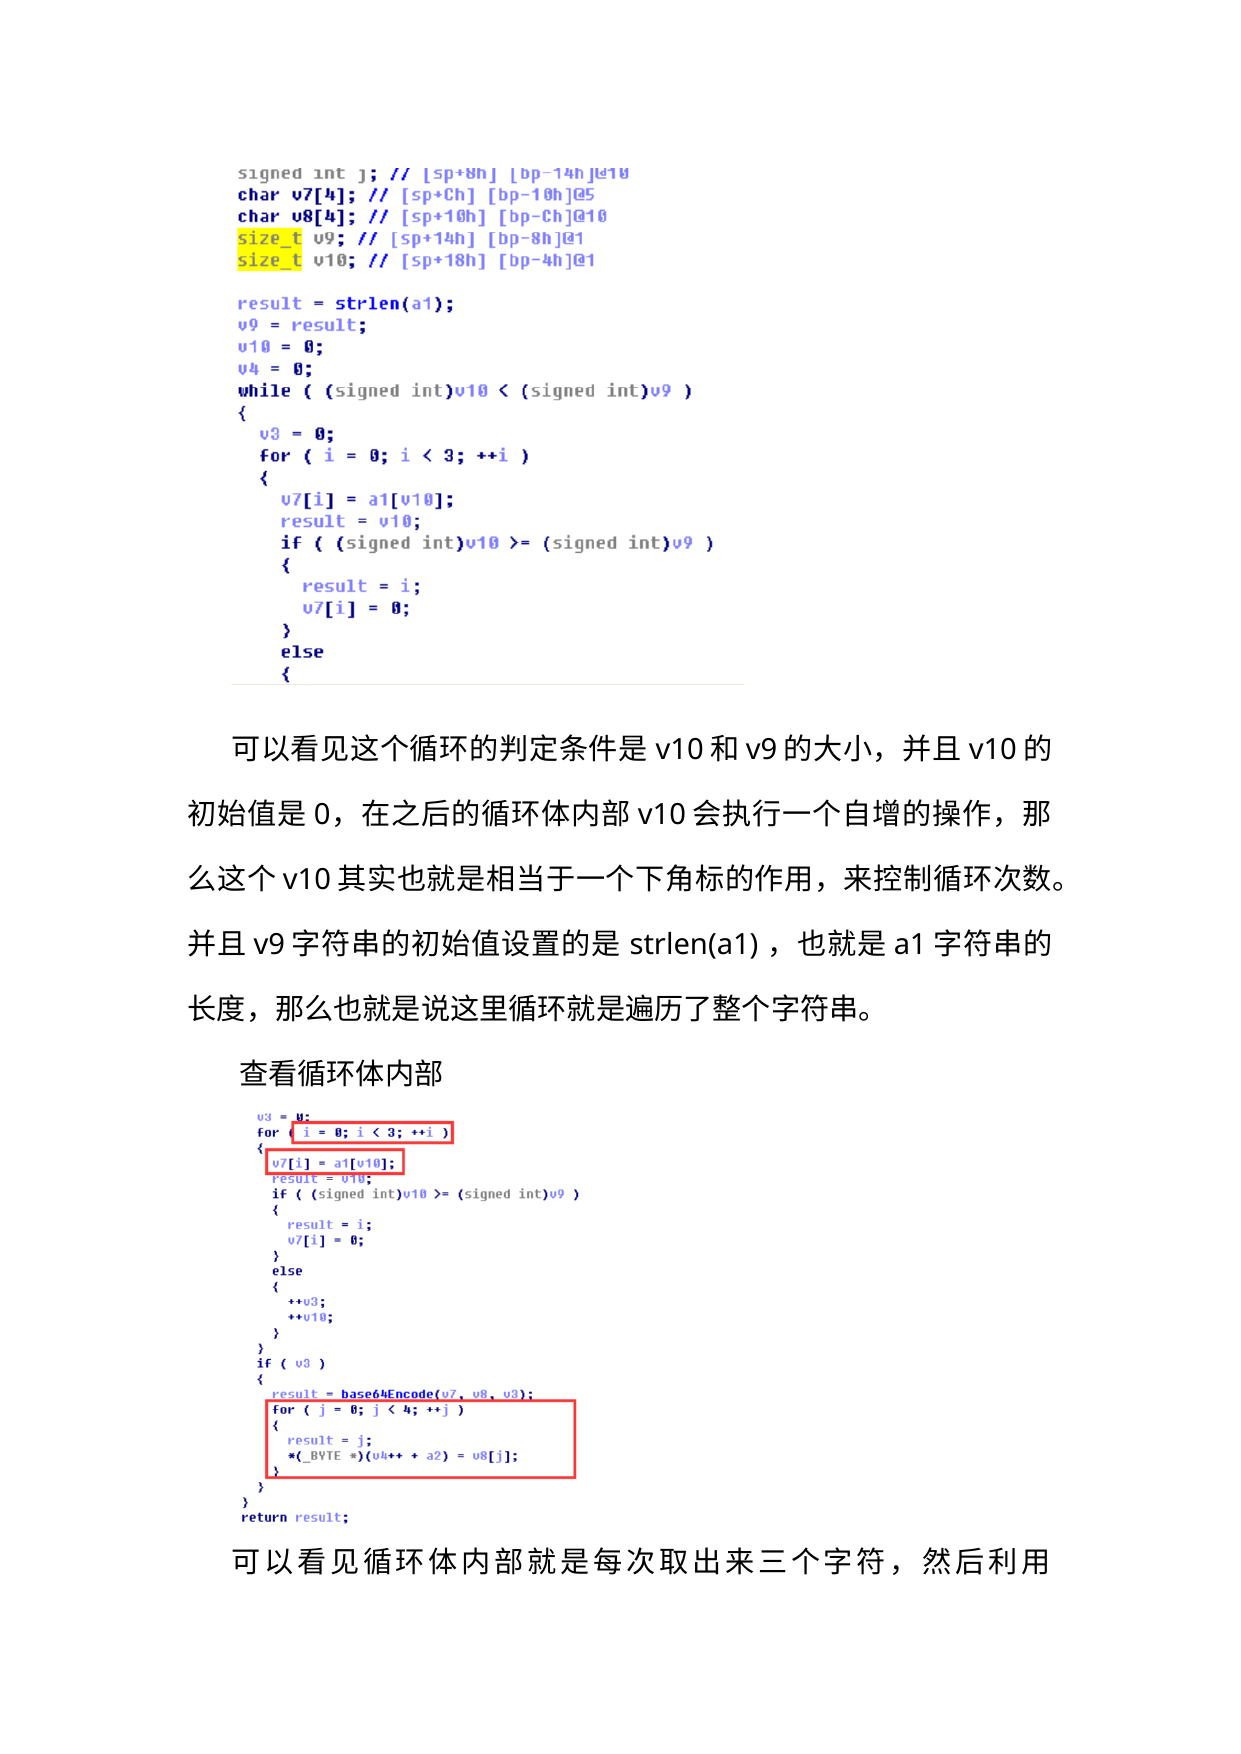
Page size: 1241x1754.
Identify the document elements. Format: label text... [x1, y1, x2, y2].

picture [231, 1104, 605, 1524]
text 查看循环体内部 [187, 1039, 1053, 1104]
picture [231, 162, 745, 685]
text 可以看见这个循环的判定条件是v10和v9的大小，并且v10的初始值是0，在之后的循环体内部v10会执行一个自增的操作，那么这个v10其实也就是相当于一个下角标的作用，来控制循环次数。并且v9字符串的初始值设置的是 strlen(a1) ，也就是a1字符串的长度，那么也就是说这里循环就是遍历了整个字符串。 [187, 714, 1053, 1039]
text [187, 1527, 1053, 1592]
